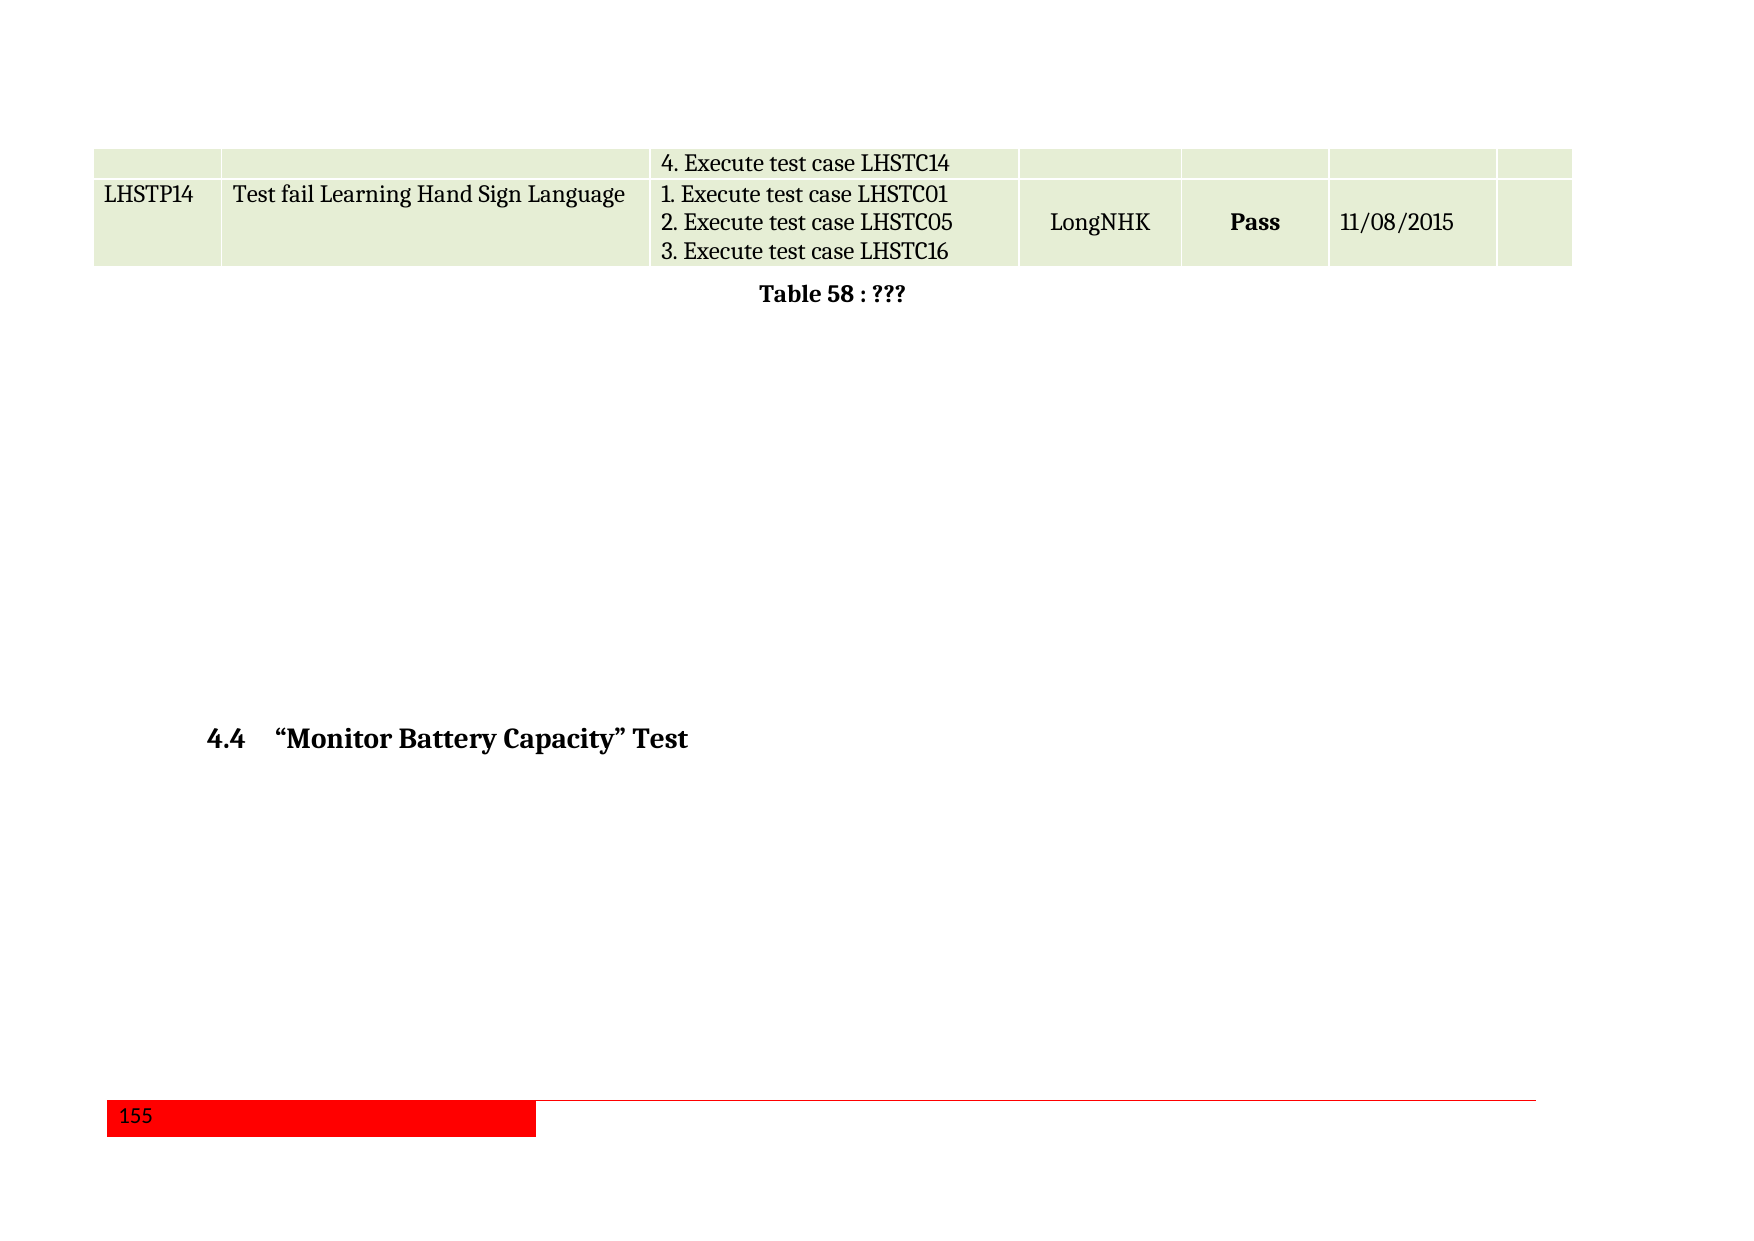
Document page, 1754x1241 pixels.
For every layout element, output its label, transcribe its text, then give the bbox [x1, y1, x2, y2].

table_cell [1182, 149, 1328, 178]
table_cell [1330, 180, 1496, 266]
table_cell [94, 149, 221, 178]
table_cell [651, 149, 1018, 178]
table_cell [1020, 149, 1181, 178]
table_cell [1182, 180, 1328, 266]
subtitle “Monitor Battery Capacity” Test [207, 722, 1547, 755]
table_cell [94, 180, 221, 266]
list Table 58 : ??? [118, 280, 1547, 309]
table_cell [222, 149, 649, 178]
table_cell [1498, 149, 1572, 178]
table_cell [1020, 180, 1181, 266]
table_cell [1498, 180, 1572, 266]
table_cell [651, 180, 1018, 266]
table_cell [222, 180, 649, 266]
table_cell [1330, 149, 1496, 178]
